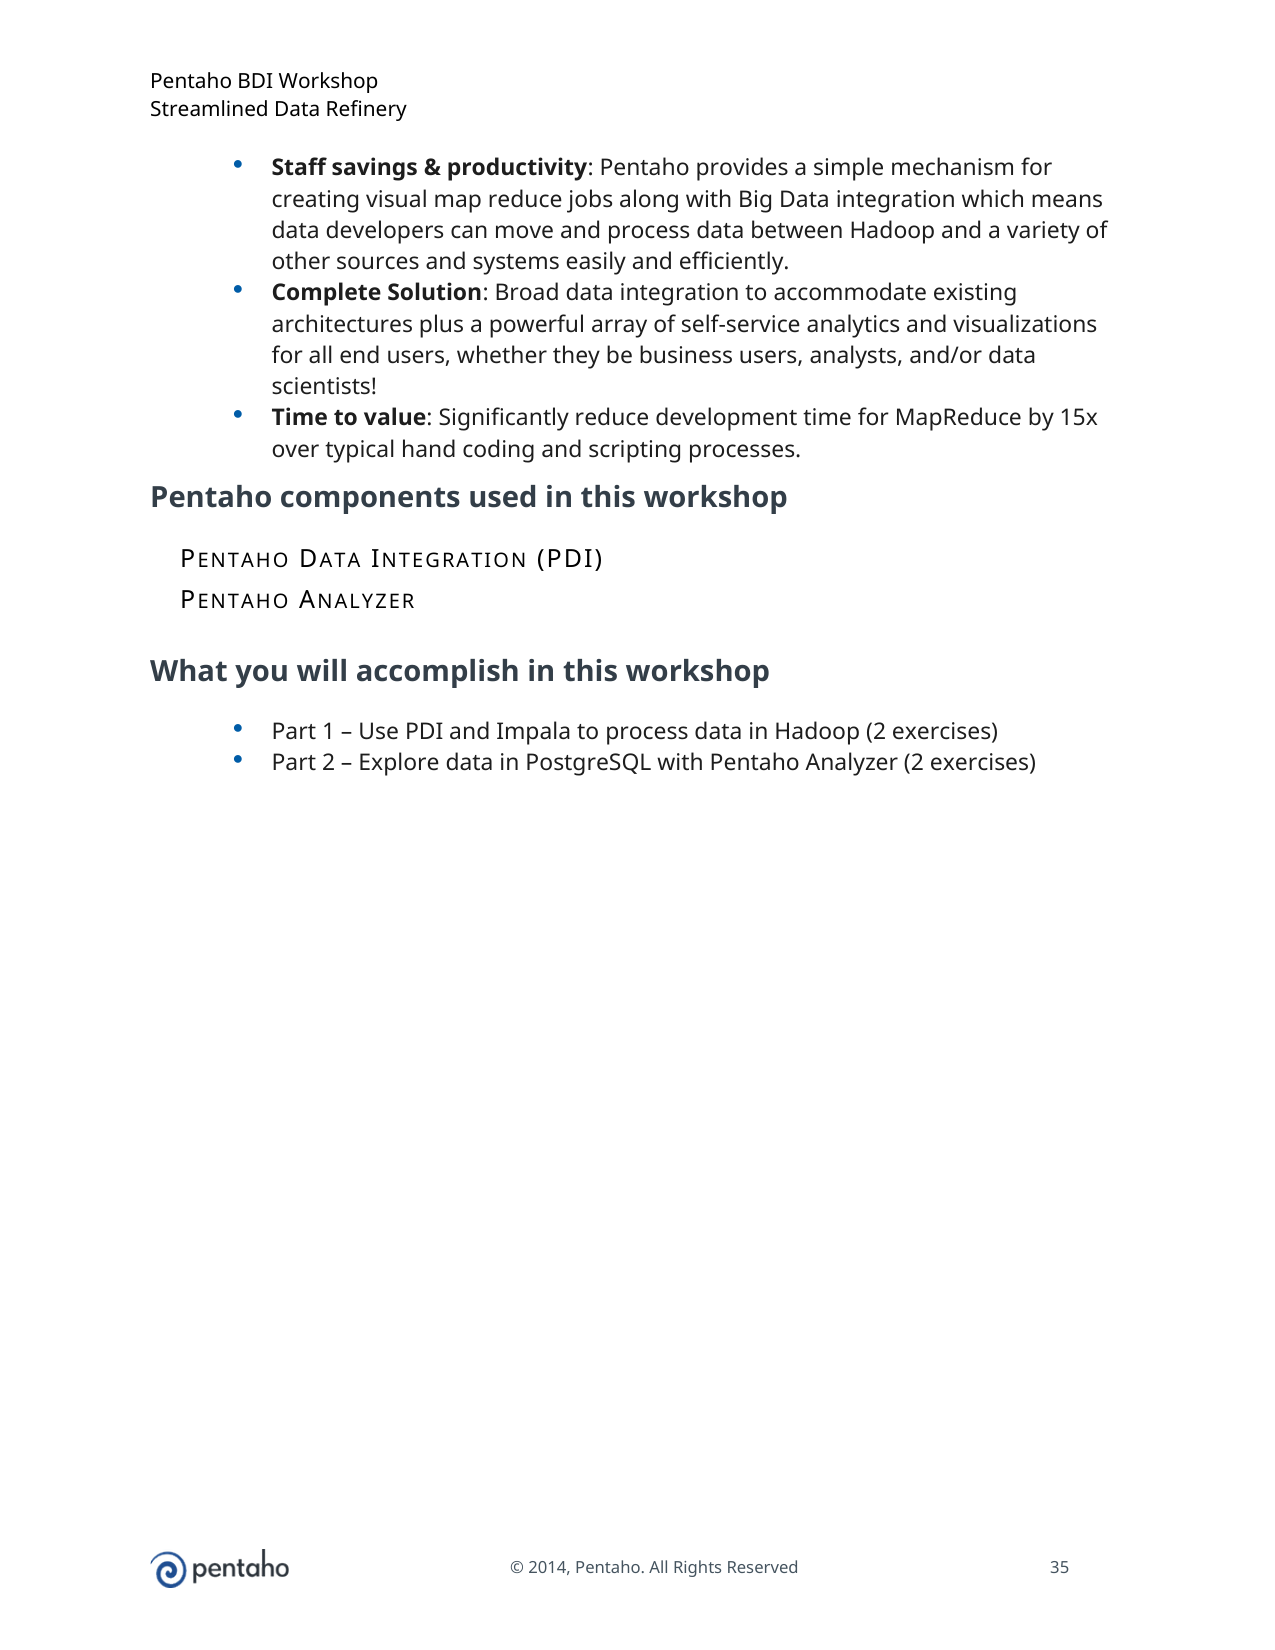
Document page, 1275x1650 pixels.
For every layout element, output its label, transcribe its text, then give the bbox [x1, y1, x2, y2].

subtitle Pentaho components used in this workshop [150, 476, 1125, 516]
picture [150, 1549, 289, 1588]
text Complete Solution: Broad data integration to accommodate existing architectures plus a powerful array of self-service analytics and visualizations for all end users, whether they be business users, analysts, and/or data scientists! [234, 276, 1125, 401]
text Part 1 – Use PDI and Impala to process data in Hadoop (2 exercises) [234, 715, 1125, 746]
text Time to value: Significantly reduce development time for MapReduce by 15x over typical hand coding and scripting processes. [234, 401, 1125, 464]
text Staff savings & productivity: Pentaho provides a simple mechanism for creating visual map reduce jobs along with Big Data integration which means data developers can move and process data between Hadoop and a variety of other sources and systems easily and efficiently. [234, 151, 1125, 276]
title Pentaho Analyzer [180, 581, 1125, 615]
title Pentaho Data Integration (PDI) [180, 541, 1125, 575]
text Part 2 – Explore data in PostgreSQL with Pentaho Analyzer (2 exercises) [234, 746, 1125, 777]
subtitle What you will accomplish in this workshop [150, 650, 1125, 690]
